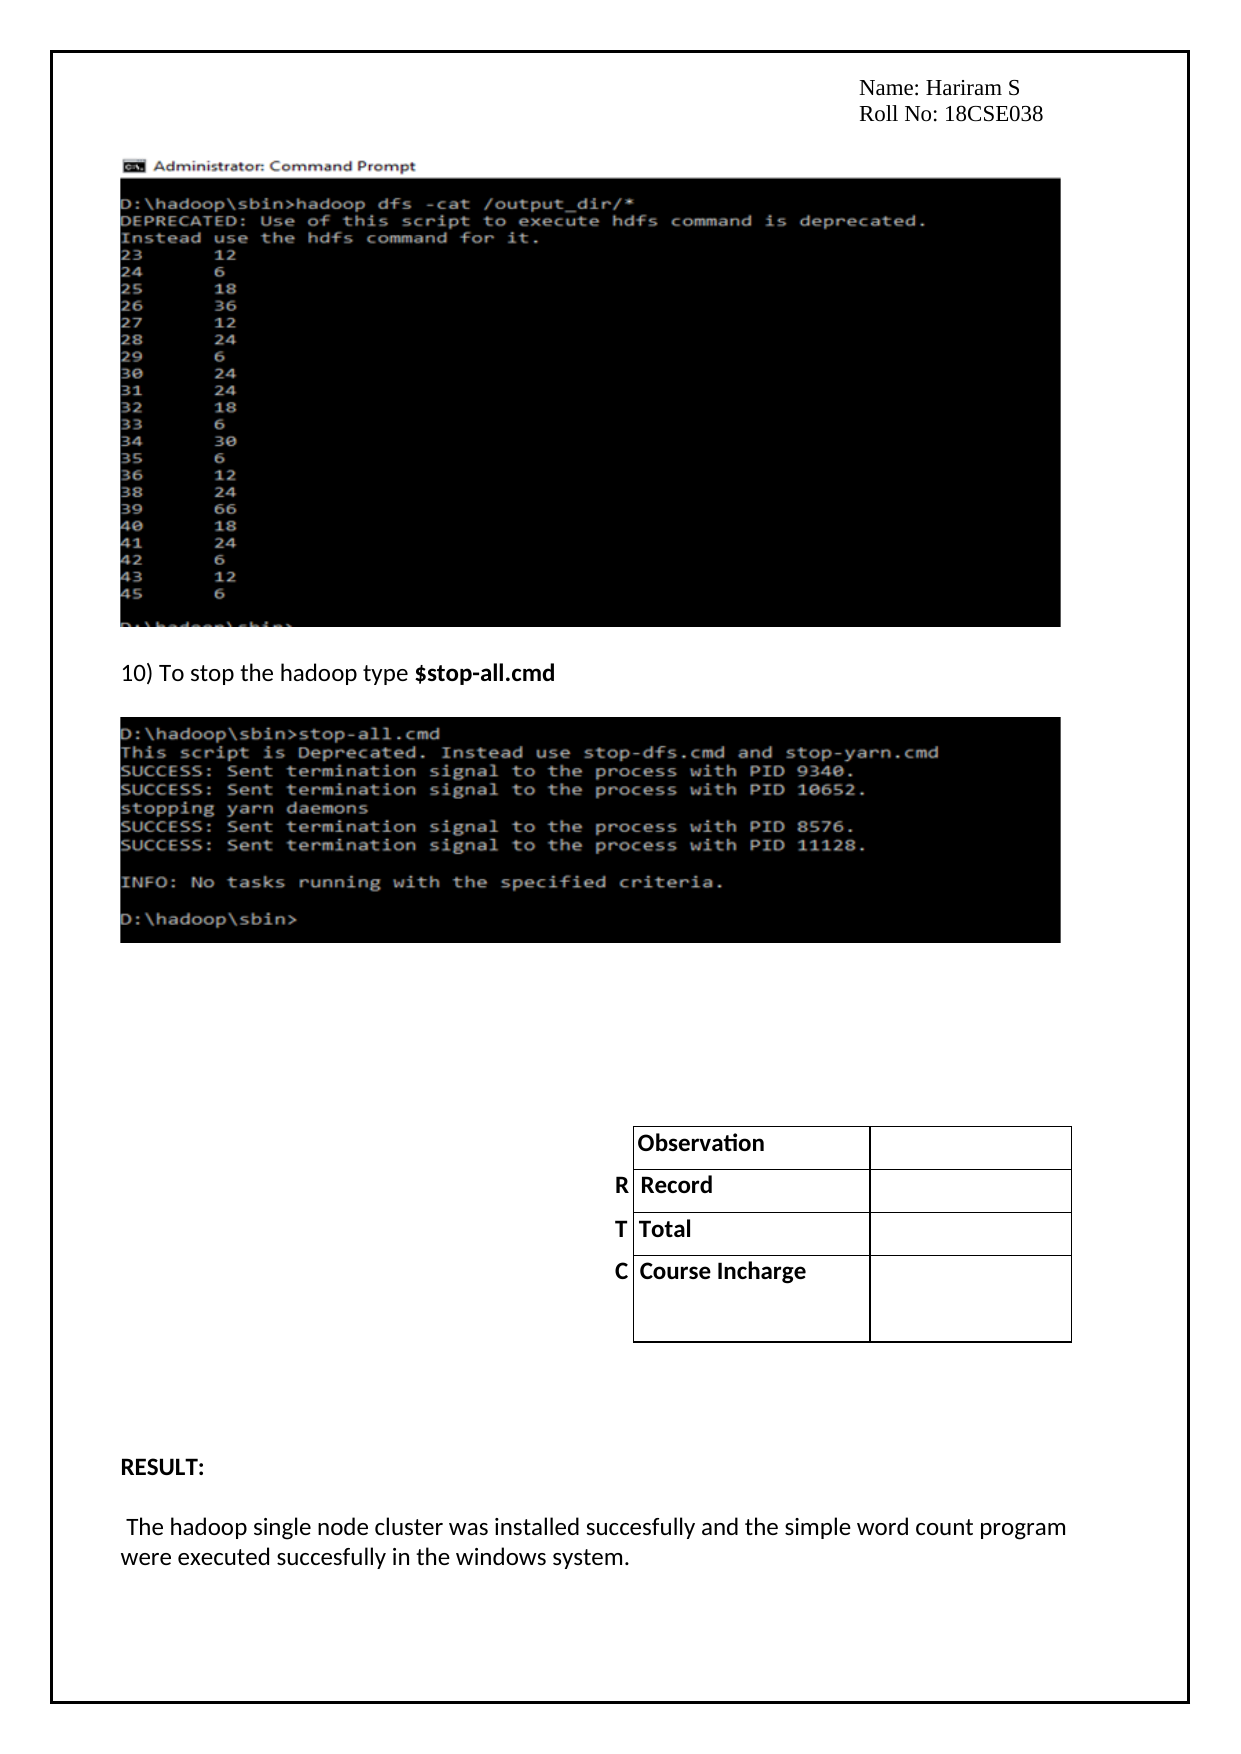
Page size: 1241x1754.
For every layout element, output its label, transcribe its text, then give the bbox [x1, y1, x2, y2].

table_cell [871, 1256, 1071, 1341]
table_header Observation [634, 1127, 869, 1169]
table_cell [871, 1170, 1071, 1212]
text The hadoop single node cluster was installed succesfully and the simple word count program were executed succesfully in the windows system. [120, 1511, 1090, 1572]
table_header [871, 1127, 1071, 1169]
table_cell [871, 1213, 1071, 1254]
table_cell C Course Incharge [634, 1256, 869, 1341]
table_cell T Total [634, 1213, 869, 1254]
text RESULT: [120, 1451, 1090, 1482]
table_cell R Record [634, 1170, 869, 1212]
picture [120, 154, 1061, 627]
text 10) To stop the hadoop type $stop-all.cmd [120, 658, 1090, 688]
picture [120, 717, 1061, 943]
